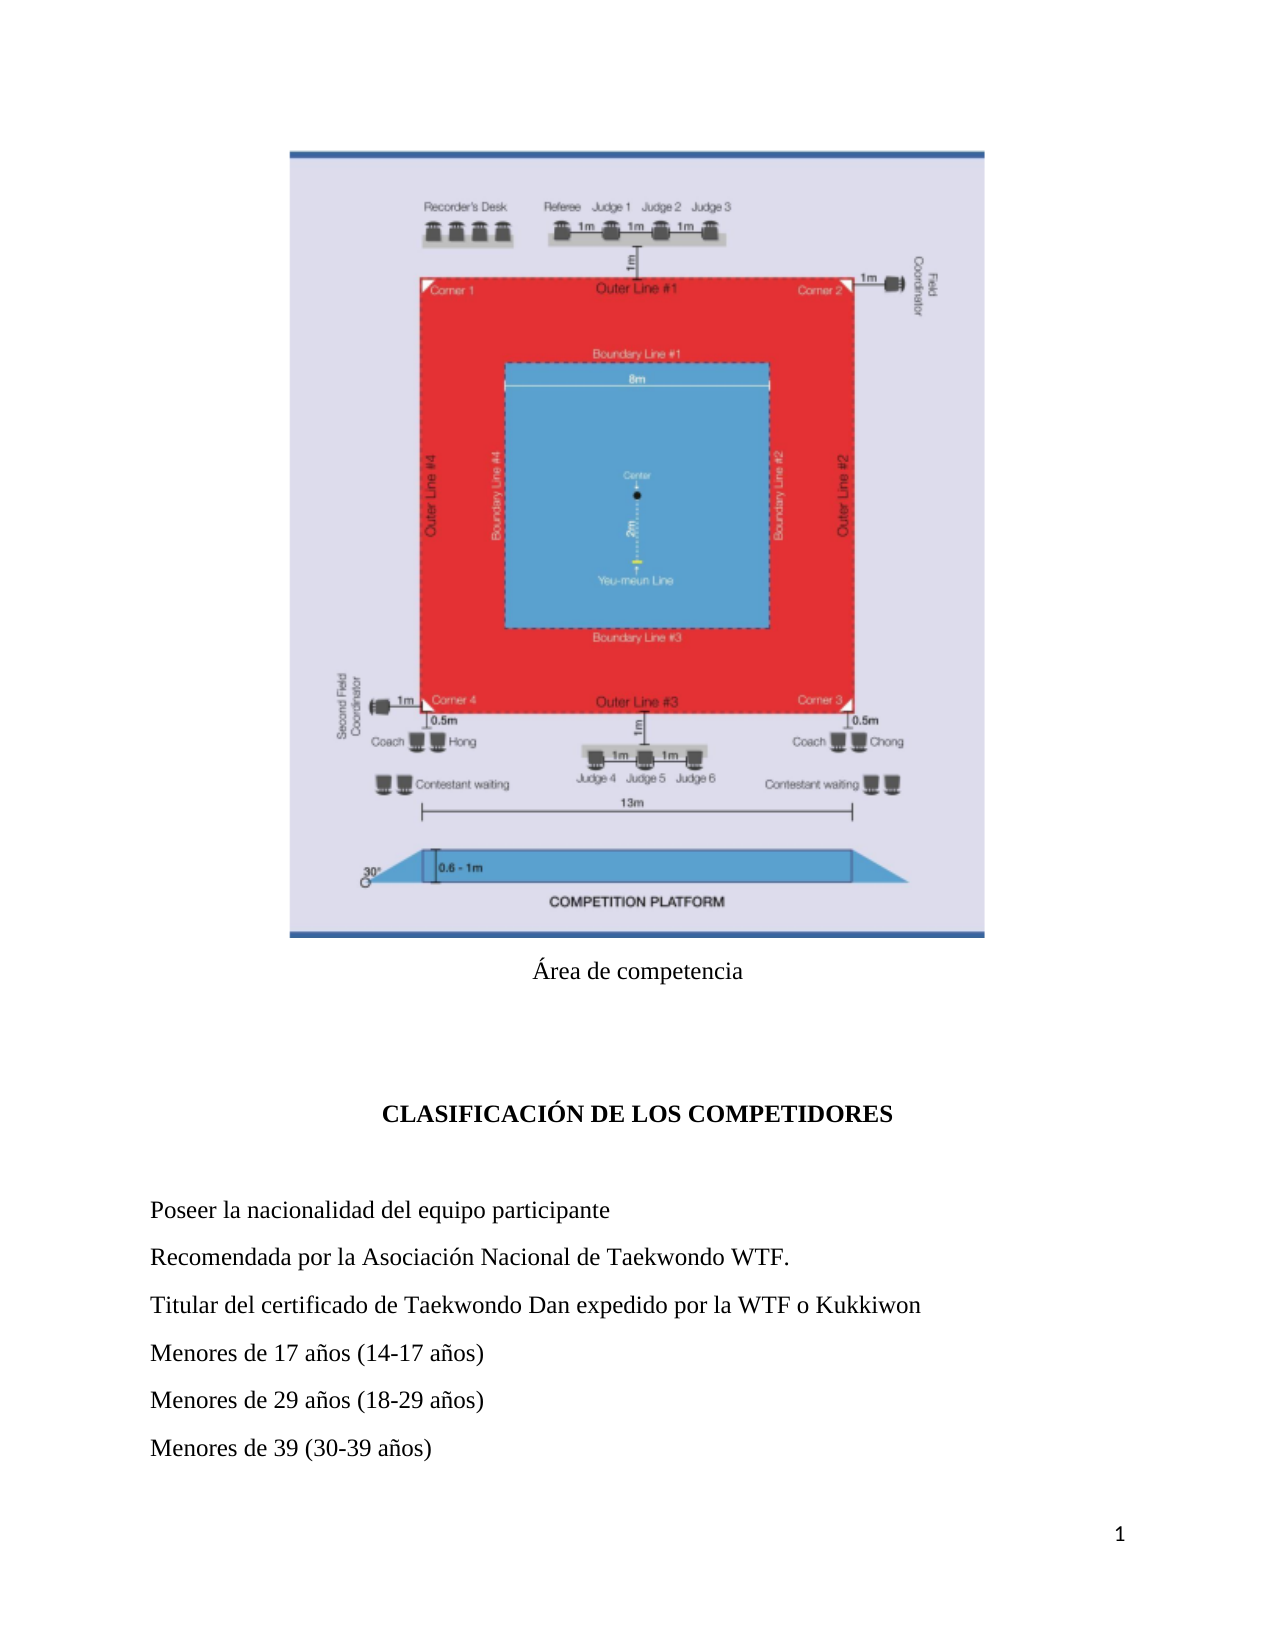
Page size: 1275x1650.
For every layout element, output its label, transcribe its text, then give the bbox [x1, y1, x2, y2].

text Menores de 17 años (14-17 años) [150, 1338, 1125, 1367]
text CLASIFICACIÓN DE LOS COMPETIDORES [150, 1099, 1125, 1128]
text Área de competencia [150, 956, 1125, 985]
text Titular del certificado de Taekwondo Dan expedido por la WTF o Kukkiwon [150, 1290, 1125, 1319]
text Poseer la nacionalidad del equipo participante [150, 1195, 1125, 1223]
picture [287, 150, 988, 938]
text Menores de 29 años (18-29 años) [150, 1386, 1125, 1414]
text Recomendada por la Asociación Nacional de Taekwondo WTF. [150, 1242, 1125, 1271]
text Menores de 39 (30-39 años) [150, 1433, 1125, 1462]
